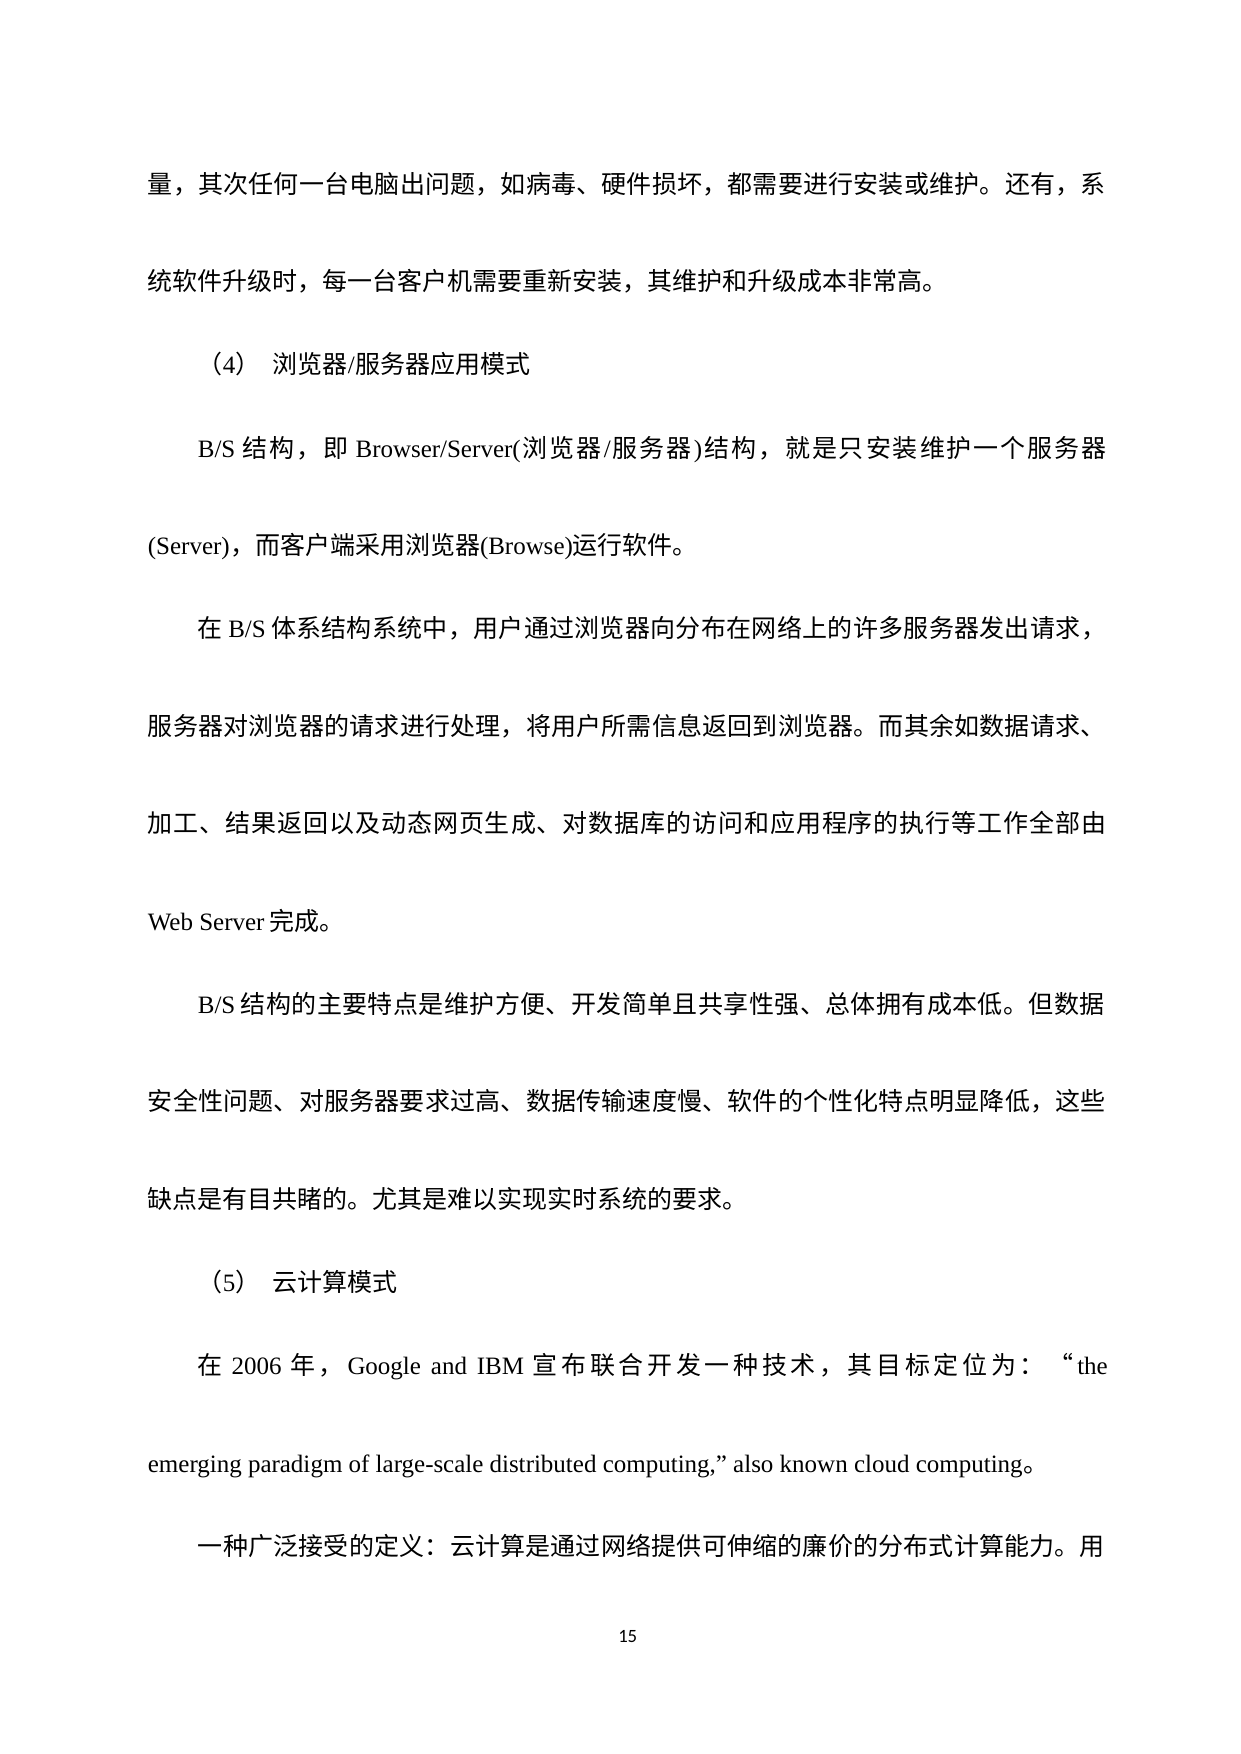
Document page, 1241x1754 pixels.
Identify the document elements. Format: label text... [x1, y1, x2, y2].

text 在2006年，Google and IBM宣布联合开发一种技术，其目标定位为：“the emerging paradigm of large-scale distributed computing,” also known cloud computing。 [148, 1331, 1107, 1494]
text B/S结构的主要特点是维护方便、开发简单且共享性强、总体拥有成本低。但数据安全性问题、对服务器要求过高、数据传输速度慢、软件的个性化特点明显降低，这些缺点是有目共睹的。尤其是难以实现实时系统的要求。 [148, 970, 1107, 1230]
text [148, 1512, 1107, 1577]
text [148, 150, 1107, 312]
text B/S结构，即Browser/Server(浏览器/服务器)结构，就是只安装维护一个服务器(Server)，而客户端采用浏览器(Browse)运行软件。 [148, 414, 1107, 576]
list 浏览器/服务器应用模式 [198, 331, 1107, 396]
list 云计算模式 [198, 1248, 1107, 1313]
text 在B/S体系结构系统中，用户通过浏览器向分布在网络上的许多服务器发出请求，服务器对浏览器的请求进行处理，将用户所需信息返回到浏览器。而其余如数据请求、加工、结果返回以及动态网页生成、对数据库的访问和应用程序的执行等工作全部由Web Server完成。 [148, 594, 1107, 952]
